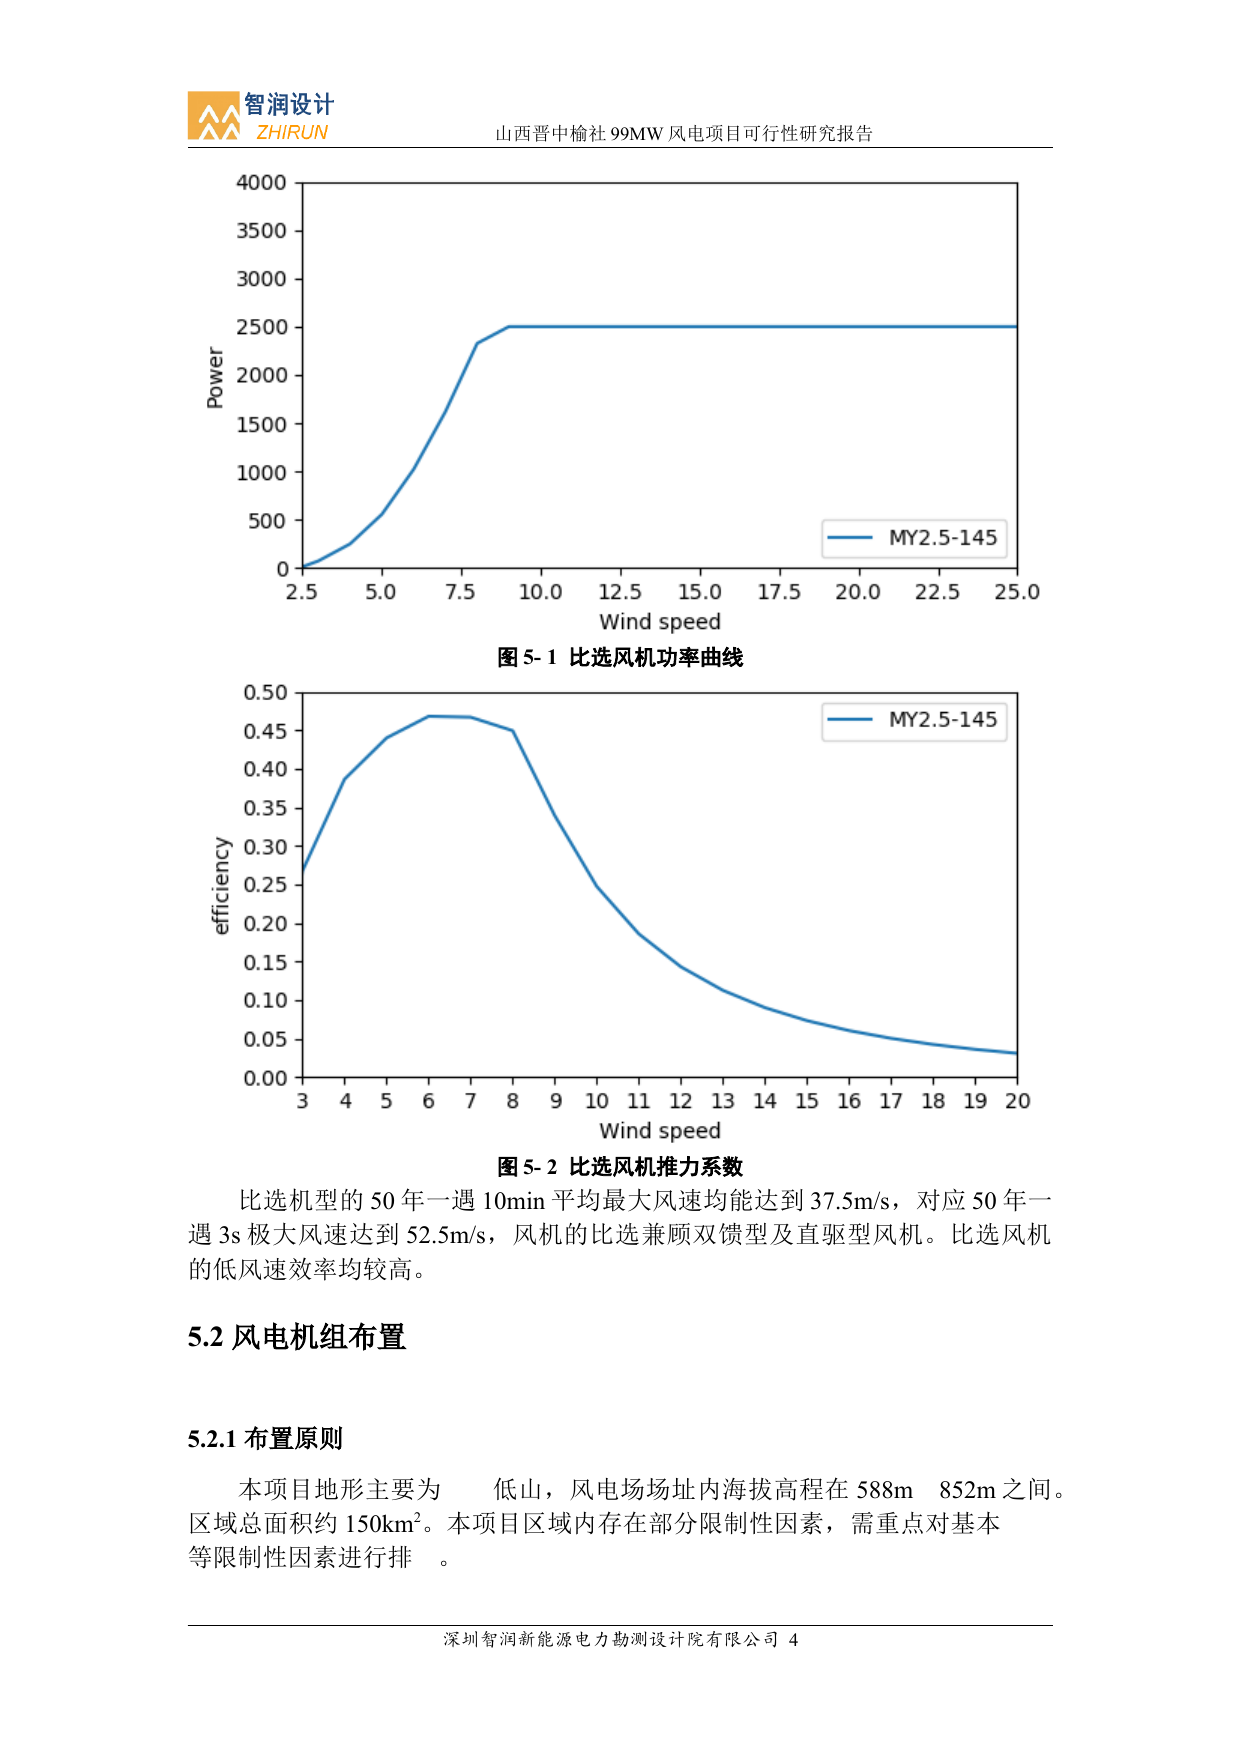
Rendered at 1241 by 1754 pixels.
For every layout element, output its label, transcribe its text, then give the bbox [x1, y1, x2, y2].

text 图5- 2 比选风机推力系数 [187, 1149, 1053, 1183]
text 比选机型的50年一遇10min平均最大风速均能达到/s，对应50年一遇3s极大风速达到/s，风机的比选兼顾双馈型及直驱型风机。比选风机的低风速效率均较高。 [187, 1183, 1053, 1284]
subtitle 5.2 风电机组布置 [187, 1301, 1053, 1369]
picture [187, 88, 335, 141]
title 5.2.1 布置原则 [187, 1420, 1053, 1454]
text 本项目地形主要为缓坡低山，风电场场址内海拔高程在588m～852m之间。区域总面积约150km2。本项目区域内存在部分限制性因素，需重点对基本农田等限制性因素进行排查。 [187, 1471, 1053, 1573]
picture [206, 163, 1047, 637]
text 图5- 1 比选风机功率曲线 [187, 639, 1053, 673]
picture [206, 673, 1047, 1146]
